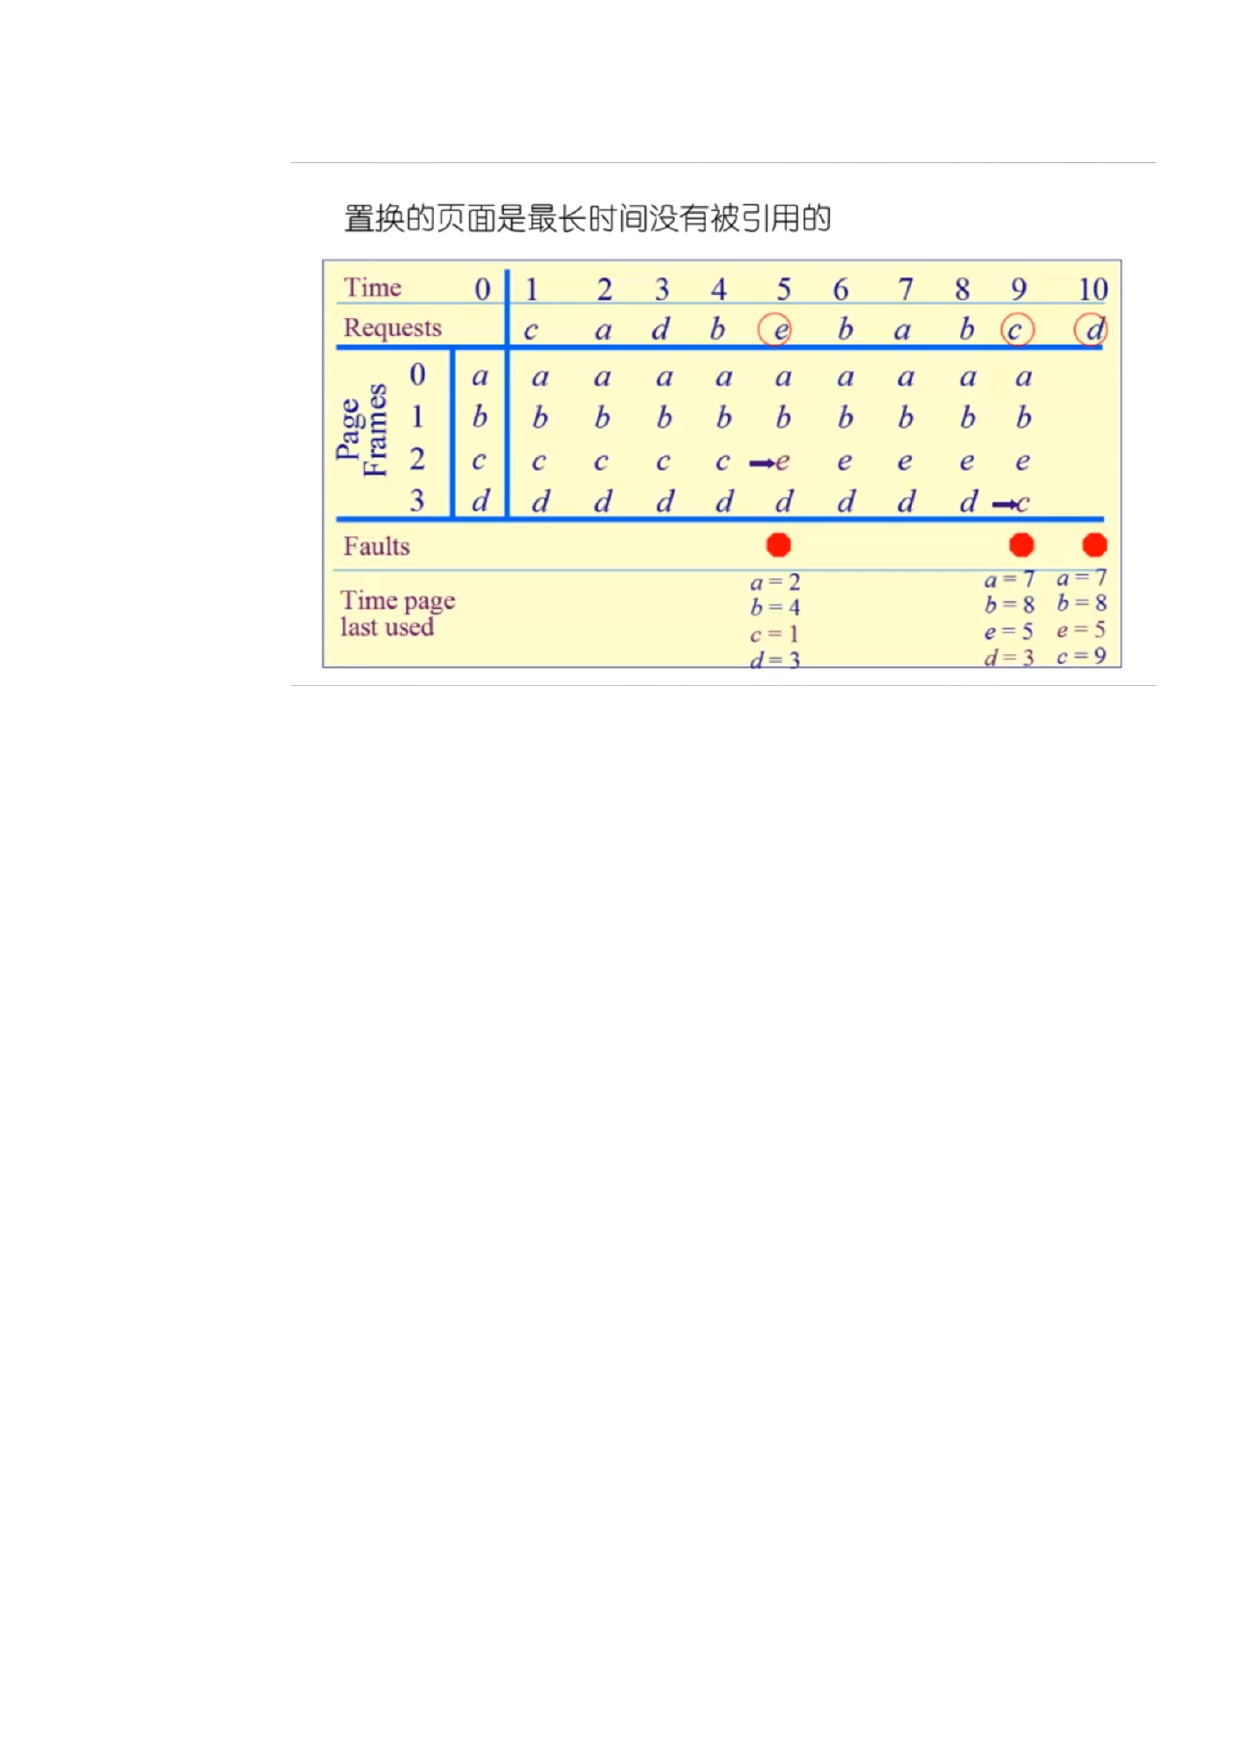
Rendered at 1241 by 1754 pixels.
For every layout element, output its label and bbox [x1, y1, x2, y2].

picture [290, 162, 1157, 686]
